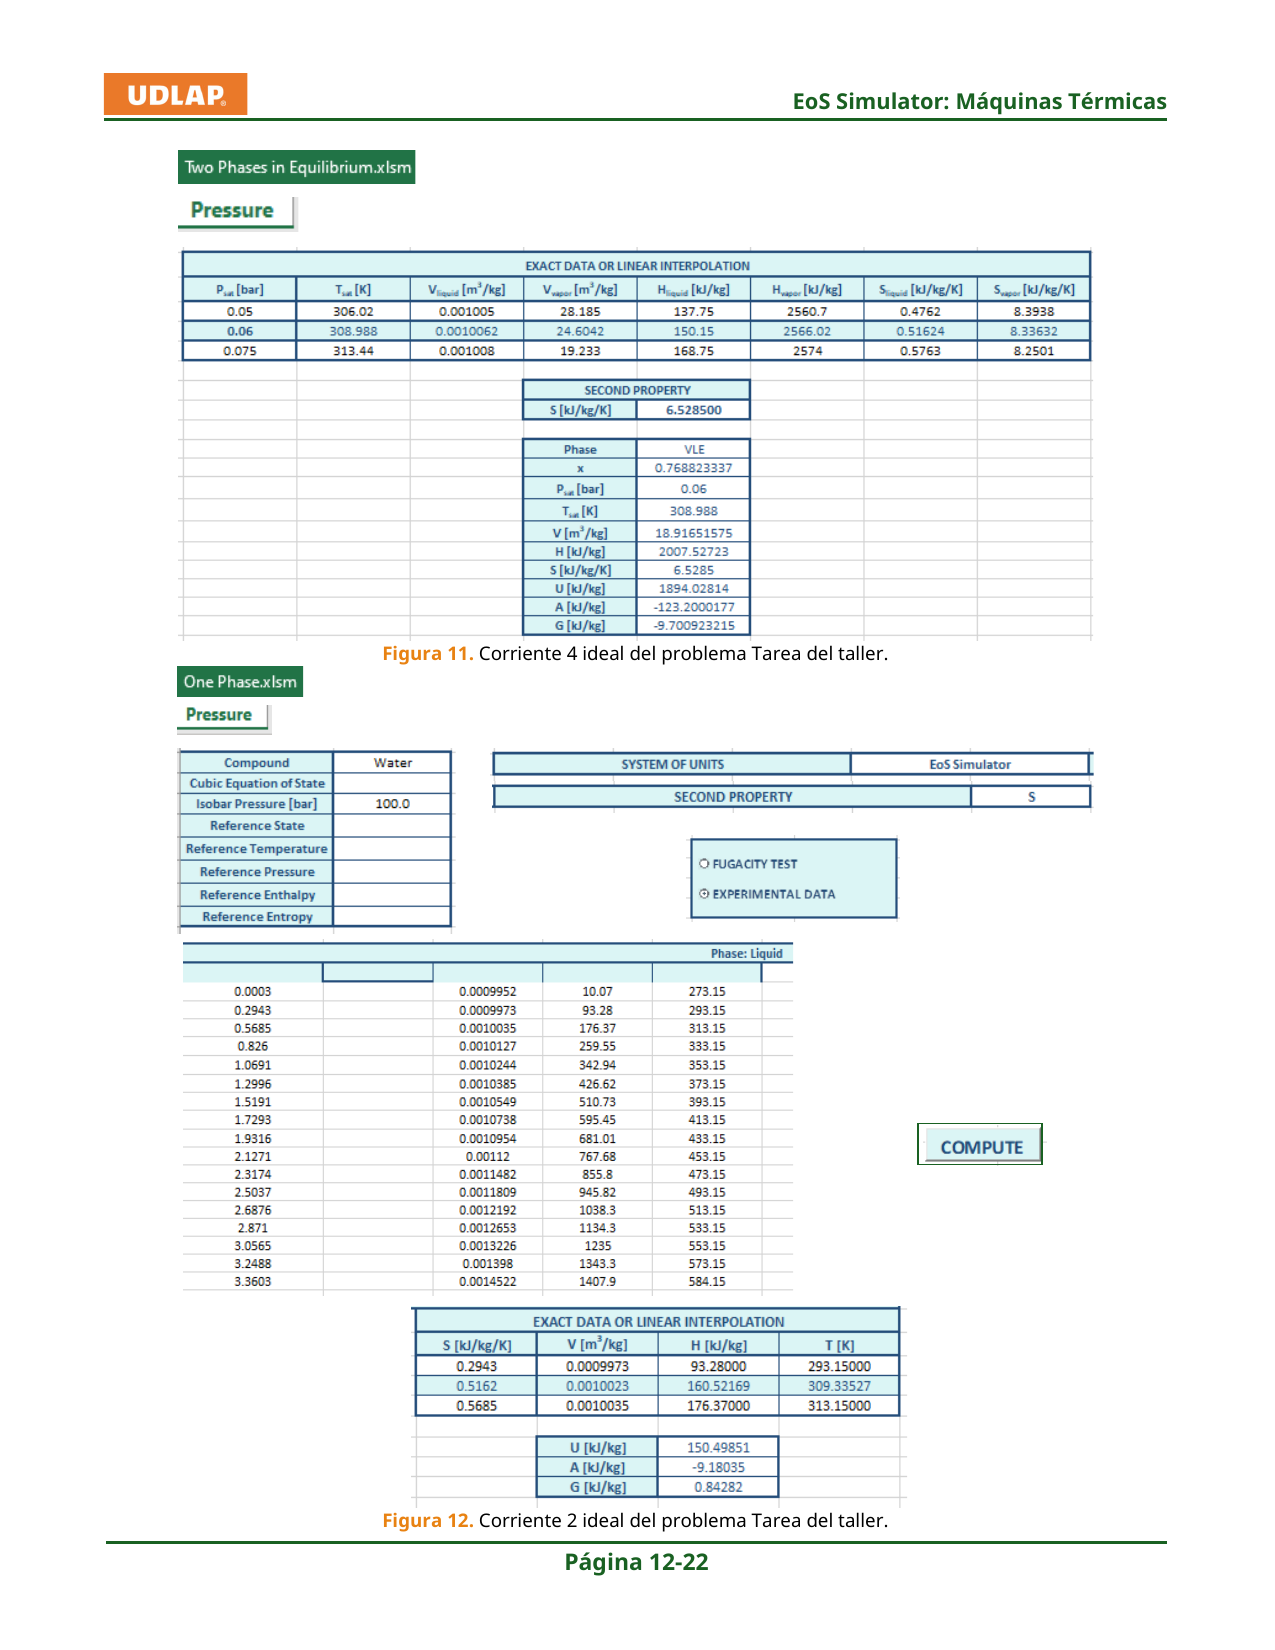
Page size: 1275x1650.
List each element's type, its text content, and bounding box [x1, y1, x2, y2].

picture [103, 73, 248, 115]
